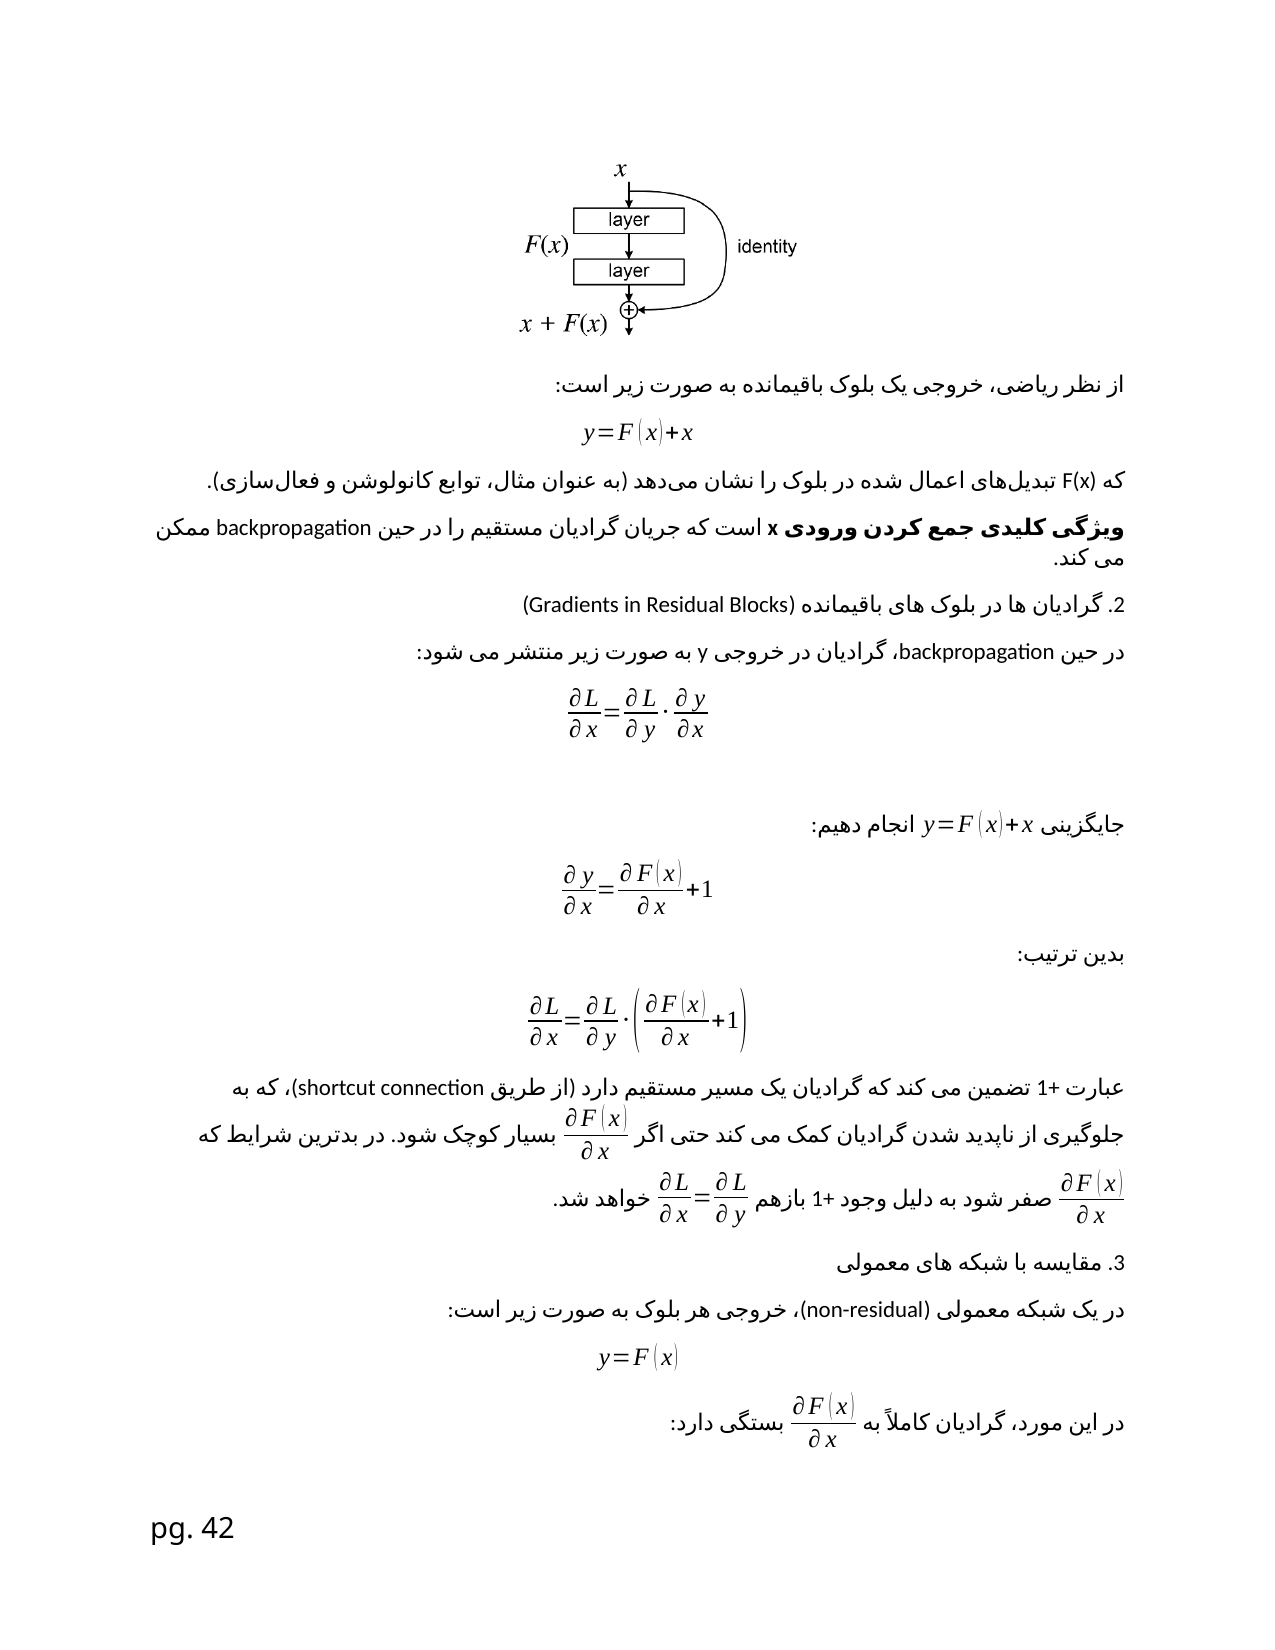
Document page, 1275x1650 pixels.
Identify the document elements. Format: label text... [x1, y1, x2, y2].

text که F(x) تبدیل‌های اعمال شده در بلوک را نشان می‌دهد (به عنوان مثال، توابع کانولوشن و فعال‌سازی). [150, 466, 1125, 494]
text عبارت +1 تضمین می کند که گرادیان یک مسیر مستقیم دارد (از طریق shortcut connection)، که به جلوگیری از ناپدید شدن گرادیان کمک می کند حتی اگر بسیار کوچک شود. در بدترین شرایط که صفر شود به دلیل وجود +1 بازهم خواهد شد. [150, 1073, 1125, 1229]
text در این مورد، گرادیان کاملاً به بستگی دارد: [150, 1391, 1125, 1453]
text 2. گرادیان ها در بلوک های باقیمانده (Gradients in Residual Blocks) [150, 590, 1125, 618]
text جایگزینی انجام دهیم: [150, 809, 1125, 839]
text ویژگی کلیدی جمع کردن ورودی x است که جریان گرادیان مستقیم را در حین backpropagation ممکن می کند. [150, 513, 1125, 571]
text در یک شبکه معمولی (non-residual)، خروجی هر بلوک به صورت زیر است: [150, 1295, 1125, 1323]
text از نظر ریاضی، خروجی یک بلوک باقیمانده به صورت زیر است: [150, 370, 1125, 398]
picture [451, 150, 824, 352]
text 3. مقایسه با شبکه های معمولی [150, 1248, 1125, 1276]
text بدین ترتیب: [150, 939, 1125, 967]
text در حین backpropagation، گرادیان در خروجی y به صورت زیر منتشر می شود: [150, 637, 1125, 665]
